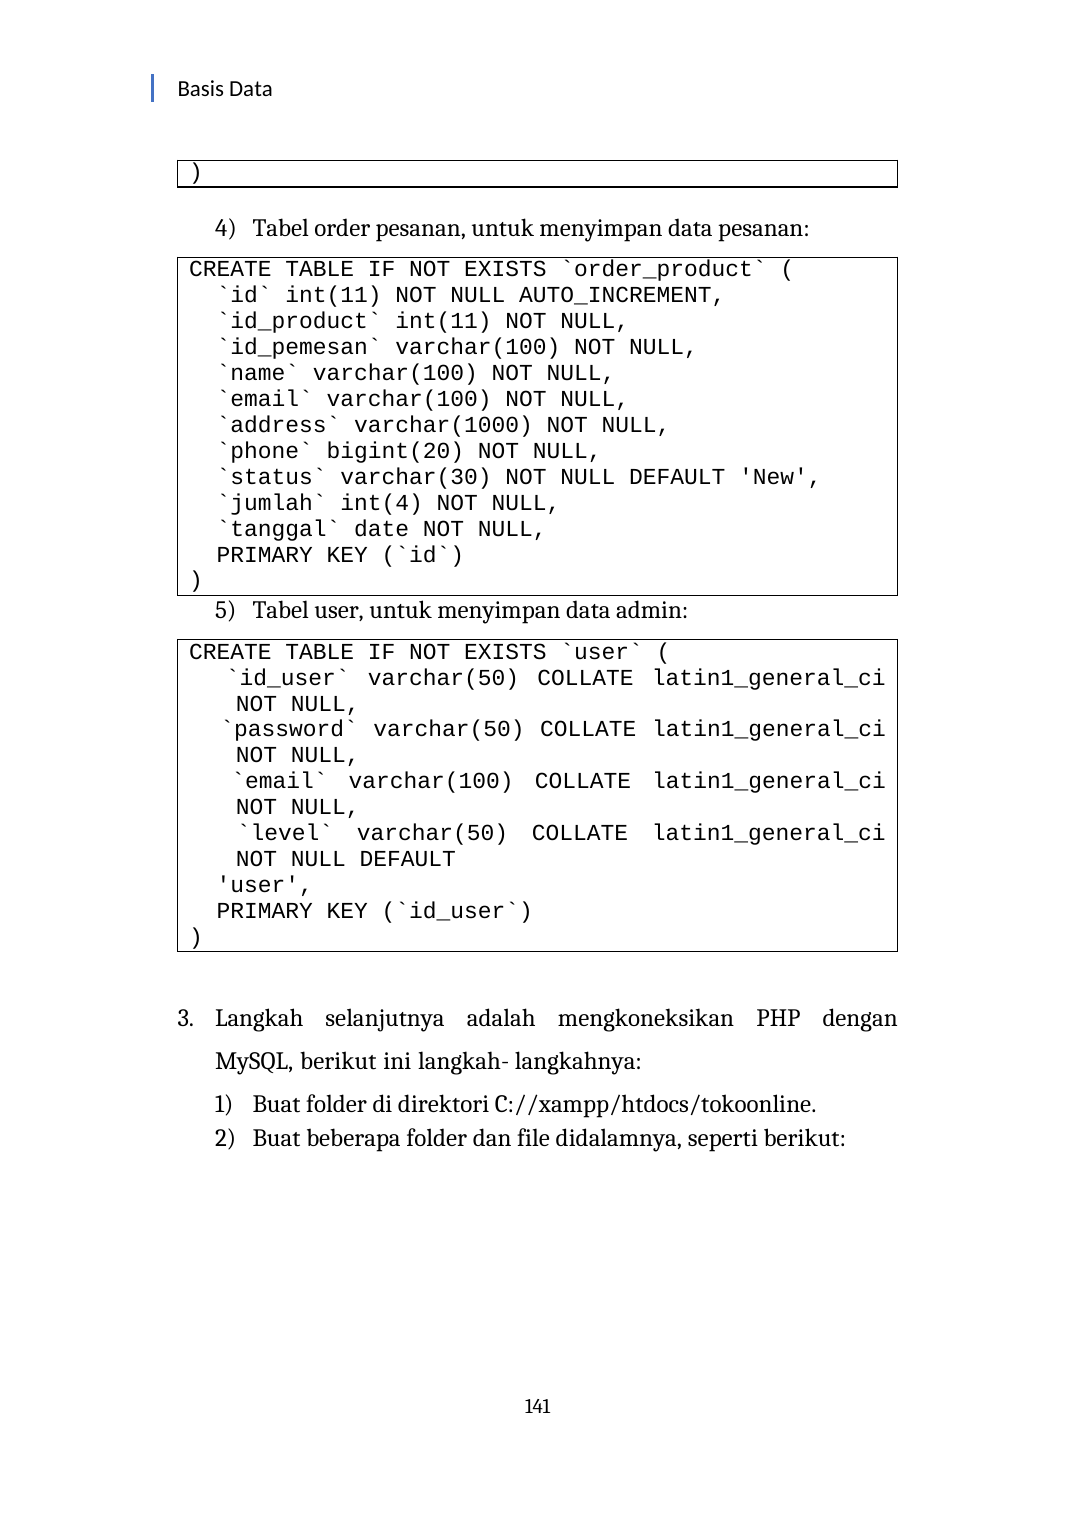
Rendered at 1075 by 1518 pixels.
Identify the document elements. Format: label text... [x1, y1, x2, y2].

list Tabel user, untuk menyimpan data admin: [215, 596, 898, 624]
list Langkah selanjutnya adalah mengkoneksikan PHP dengan MySQL, berikut ini langkah- langkahnya: [177, 1004, 898, 1076]
list Buat folder di direktori C://xampp/htdocs/tokoonline. [215, 1090, 898, 1119]
table_header CREATE TABLE IF NOT EXISTS `user` ( `id_user` varchar(50) COLLATE latin1_general_ci NOT NULL, `password` varchar(50) COLLATE latin1_general_ci NOT NULL, `email` varchar(100) COLLATE latin1_general_ci NOT NULL, `level` varchar(50) COLLATE latin1_general_ci NOT NULL DEFAULT 'user', PRIMARY KEY (`id_user`) ) [178, 640, 897, 951]
list Tabel order pesanan, untuk menyimpan data pesanan: [215, 213, 898, 242]
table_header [178, 161, 897, 186]
list Buat beberapa folder dan file didalamnya, seperti berikut: [215, 1123, 898, 1152]
table_header CREATE TABLE IF NOT EXISTS `order_product` ( `id` int(11) NOT NULL AUTO_INCREMENT, `id_product` int(11) NOT NULL, `id_pemesan` varchar(100) NOT NULL, `name` varchar(100) NOT NULL, `email` varchar(100) NOT NULL, `address` varchar(1000) NOT NULL, `phone` bigint(20) NOT NULL, `status` varchar(30) NOT NULL DEFAULT 'New', `jumlah` int(4) NOT NULL, `tanggal` date NOT NULL, PRIMARY KEY (`id`) ) [178, 258, 897, 595]
